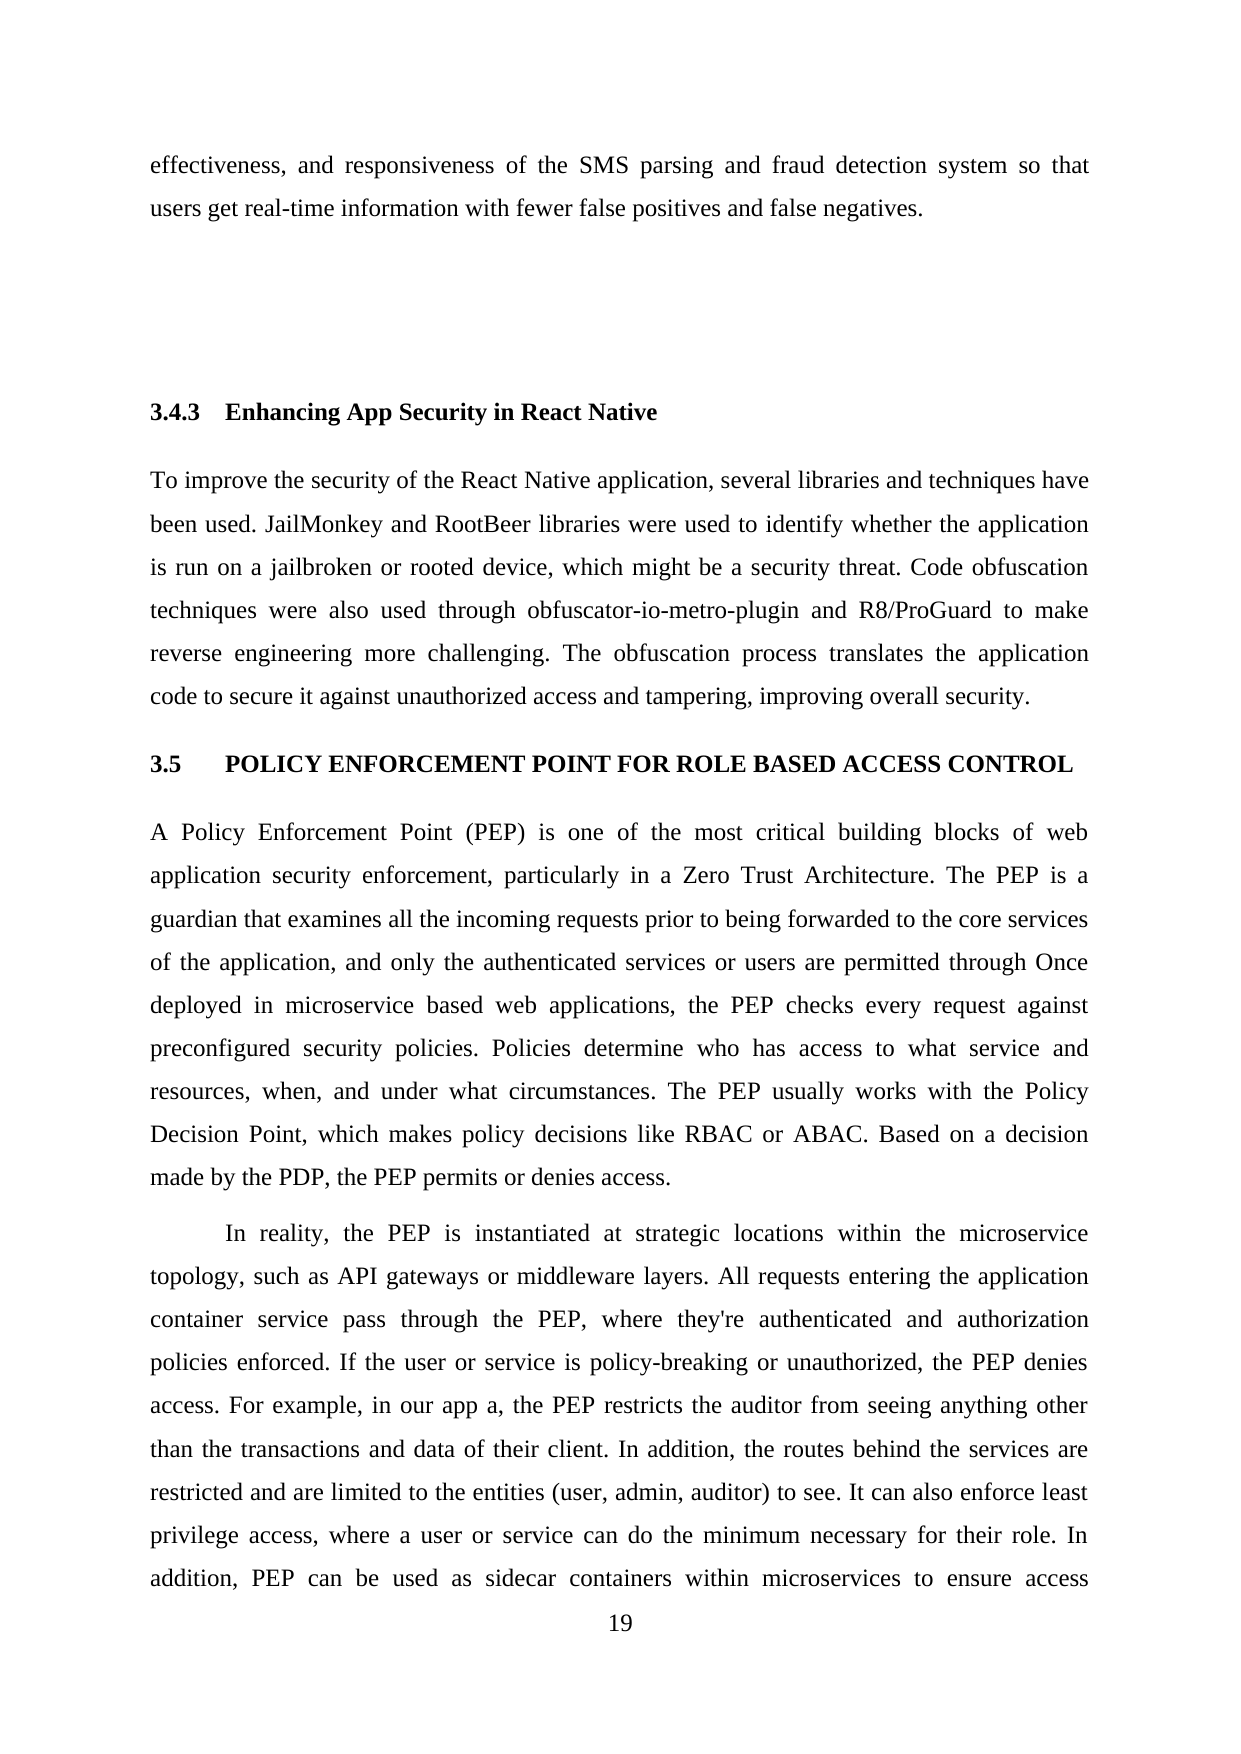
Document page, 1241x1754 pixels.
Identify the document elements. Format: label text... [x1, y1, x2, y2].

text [150, 1218, 1089, 1592]
text To improve the security of the React Native application, several libraries and techniques have been used. JailMonkey and RootBeer libraries were used to identify whether the application is run on a jailbroken or rooted device, which might be a security threat. Code obfuscation techniques were also used through obfuscator-io-metro-plugin and R8/ProGuard to make reverse engineering more challenging. The obfuscation process translates the application code to secure it against unauthorized access and tampering, improving overall security. [150, 466, 1090, 710]
text A Policy Enforcement Point (PEP) is one of the most critical building blocks of web application security enforcement, particularly in a Zero Trust Architecture. The PEP is a guardian that examines all the incoming requests prior to being forwarded to the core services of the application, and only the authenticated services or users are permitted through Once deployed in microservice based web applications, the PEP checks every request against preconfigured security policies. Policies determine who has access to what service and resources, when, and under what circumstances. The PEP usually works with the Policy Decision Point, which makes policy decisions like RBAC or ABAC. Based on a decision made by the PDP, the PEP permits or denies access. [150, 817, 1089, 1191]
text 3.5 POLICY ENFORCEMENT POINT FOR ROLE BASED ACCESS CONTROL [150, 749, 1090, 778]
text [150, 150, 1090, 222]
text 3.4.3 Enhancing App Security in React Native [150, 397, 1090, 426]
